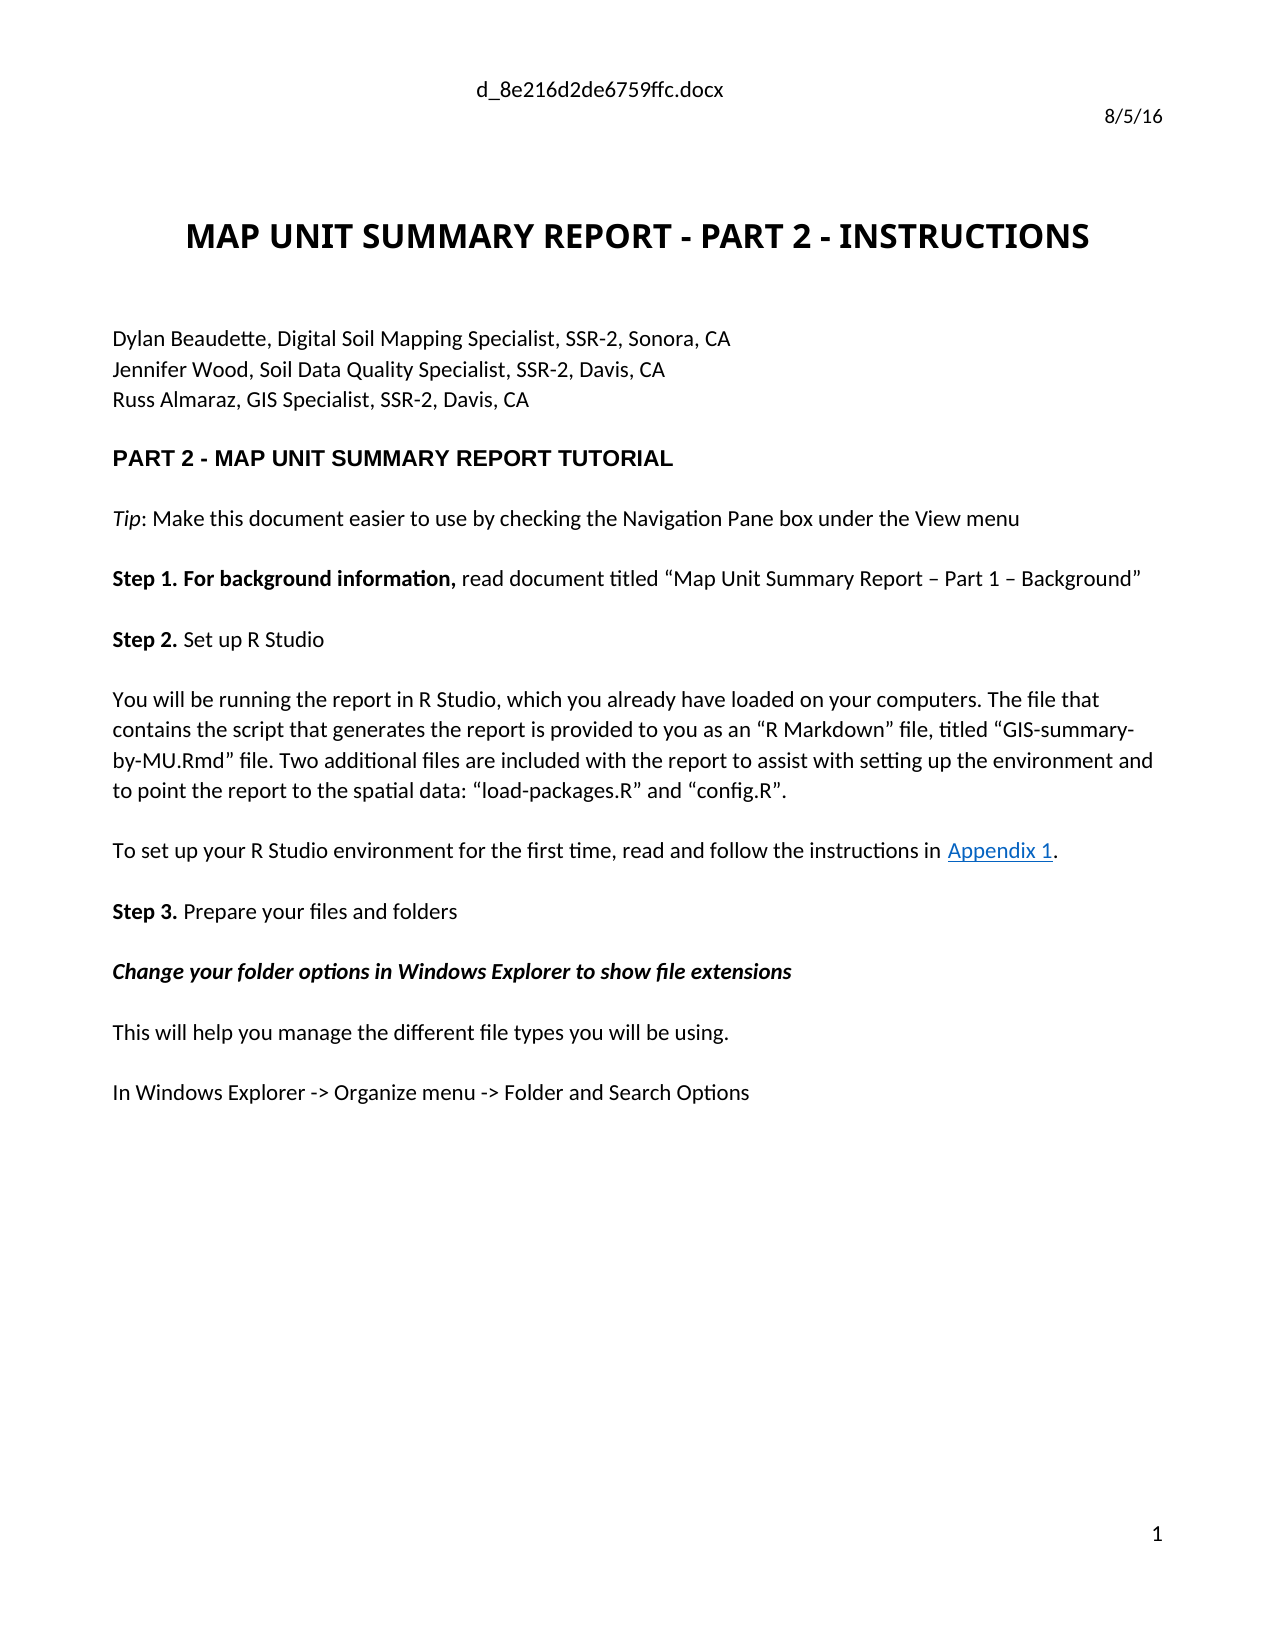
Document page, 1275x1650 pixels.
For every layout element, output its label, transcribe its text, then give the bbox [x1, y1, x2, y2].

text In Windows Explorer -> Organize menu -> Folder and Search Options [112, 1078, 1162, 1106]
list To set up your R Studio environment for the first time, read and follow the instructions in Appendix 1. [112, 836, 1162, 864]
subtitle Step 3. Prepare your files and folders [112, 897, 1162, 925]
text Dylan Beaudette, Digital Soil Mapping Specialist, SSR-2, Sonora, CA [112, 324, 1162, 353]
subtitle Change your folder options in Windows Explorer to show file extensions [112, 957, 1162, 985]
text This will help you manage the different file types you will be using. [112, 1018, 1162, 1046]
list You will be running the report in R Studio, which you already have loaded on your computers. The file that contains the script that generates the report is provided to you as an “R Markdown” file, titled “GIS-summary-by-MU.Rmd” file. Two additional files are included with the report to assist with setting up the environment and to point the report to the spatial data: “load-packages.R” and “config.R”. [112, 685, 1162, 804]
text Russ Almaraz, GIS Specialist, SSR-2, Davis, CA [112, 385, 1162, 413]
text Tip: Make this document easier to use by checking the Navigation Pane box under the View menu [112, 504, 1162, 532]
subtitle PART 2 - MAP UNIT SUMMARY REPORT TUTORIAL [112, 445, 1162, 472]
title MAP UNIT SUMMARY REPORT - PART 2 - INSTRUCTIONS [112, 212, 1162, 258]
subtitle Step 2. Set up R Studio [112, 625, 1162, 653]
subtitle Step 1. For background information, read document titled “Map Unit Summary Report – Part 1 – Background” [112, 564, 1162, 592]
text Jennifer Wood, Soil Data Quality Specialist, SSR-2, Davis, CA [112, 355, 1162, 383]
